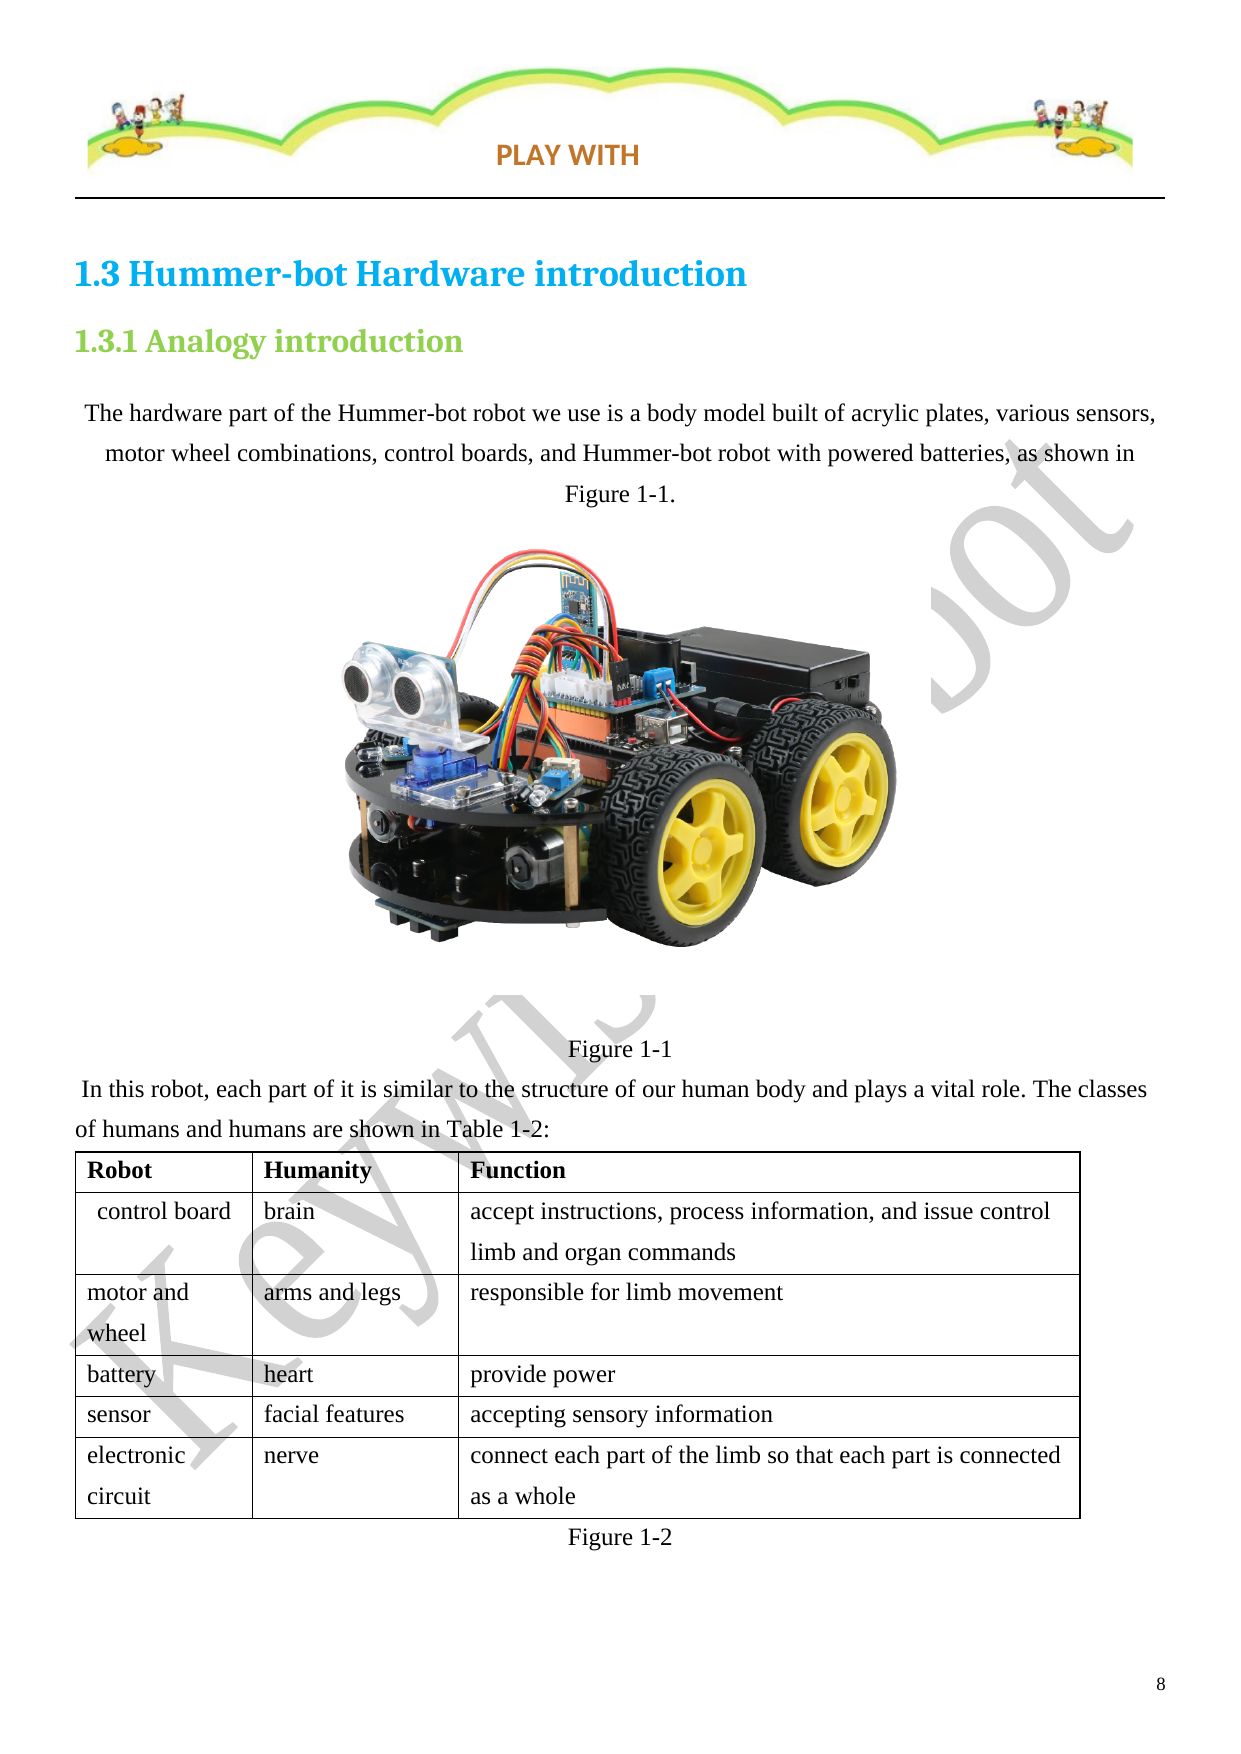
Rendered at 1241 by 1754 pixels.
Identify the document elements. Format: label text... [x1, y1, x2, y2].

picture [87, 58, 1134, 181]
table_cell arms and legs [253, 1275, 458, 1355]
table_cell facial features [253, 1397, 458, 1437]
table_header Robot [76, 1153, 252, 1192]
table_cell battery [76, 1356, 252, 1396]
table_cell responsible for limb movement [459, 1275, 1079, 1355]
table_cell accept instructions, process information, and issue control limb and organ commands [459, 1193, 1079, 1274]
subtitle 1.3 Hummer-bot Hardware introduction [75, 240, 1165, 308]
table_cell electronic circuit [76, 1438, 252, 1518]
table_cell sensor [76, 1397, 252, 1437]
text The hardware part of the Hummer-bot robot we use is a body model built of acrylic plates, various sensors, motor wheel combinations, control boards, and Hummer-bot robot with powered batteries, as shown in Figure 1-1. [75, 395, 1165, 511]
text Figure 1-2 [75, 1519, 1165, 1553]
table_cell brain [253, 1193, 458, 1274]
table_cell provide power [459, 1356, 1079, 1396]
text Figure 1-1 [75, 1031, 1165, 1065]
subtitle 1.3.1 Analogy introduction [75, 308, 1165, 376]
table_cell motor and wheel [76, 1275, 252, 1355]
text In this robot, each part of it is similar to the structure of our human body and plays a vital role. The classes of humans and humans are shown in Table 1-2: [75, 1071, 1165, 1146]
table_cell accepting sensory information [459, 1397, 1079, 1437]
table_cell connect each part of the limb so that each part is connected as a whole [459, 1438, 1079, 1518]
table_cell nerve [253, 1438, 458, 1518]
table_header Function [459, 1153, 1079, 1192]
table_header Humanity [253, 1153, 458, 1192]
table_cell control board [76, 1193, 252, 1274]
picture [309, 516, 931, 995]
table_cell heart [253, 1356, 458, 1396]
